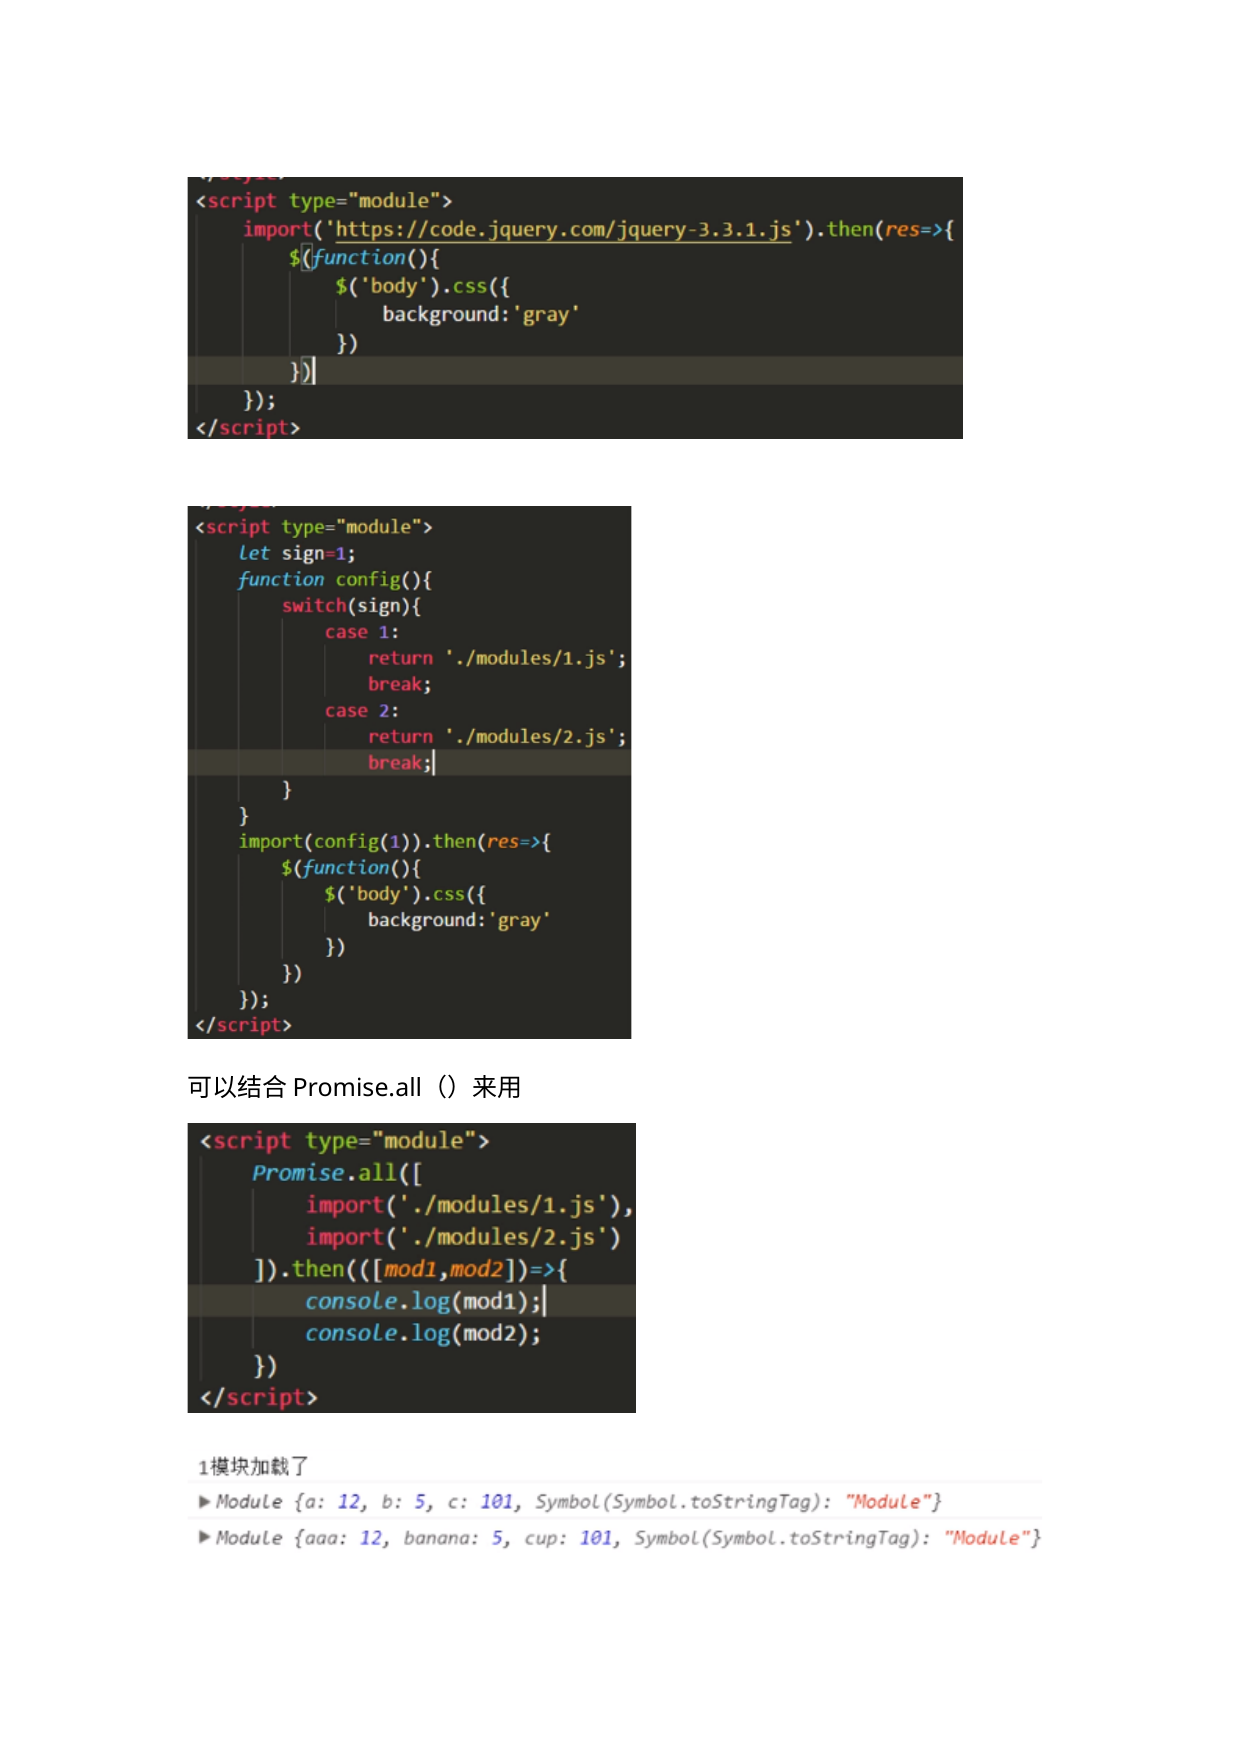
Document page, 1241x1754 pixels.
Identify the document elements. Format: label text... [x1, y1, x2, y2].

text 可以结合Promise.all（）来用 [187, 1053, 1053, 1118]
picture [187, 1123, 636, 1413]
picture [187, 177, 963, 439]
picture [187, 1449, 1043, 1553]
picture [187, 506, 632, 1039]
